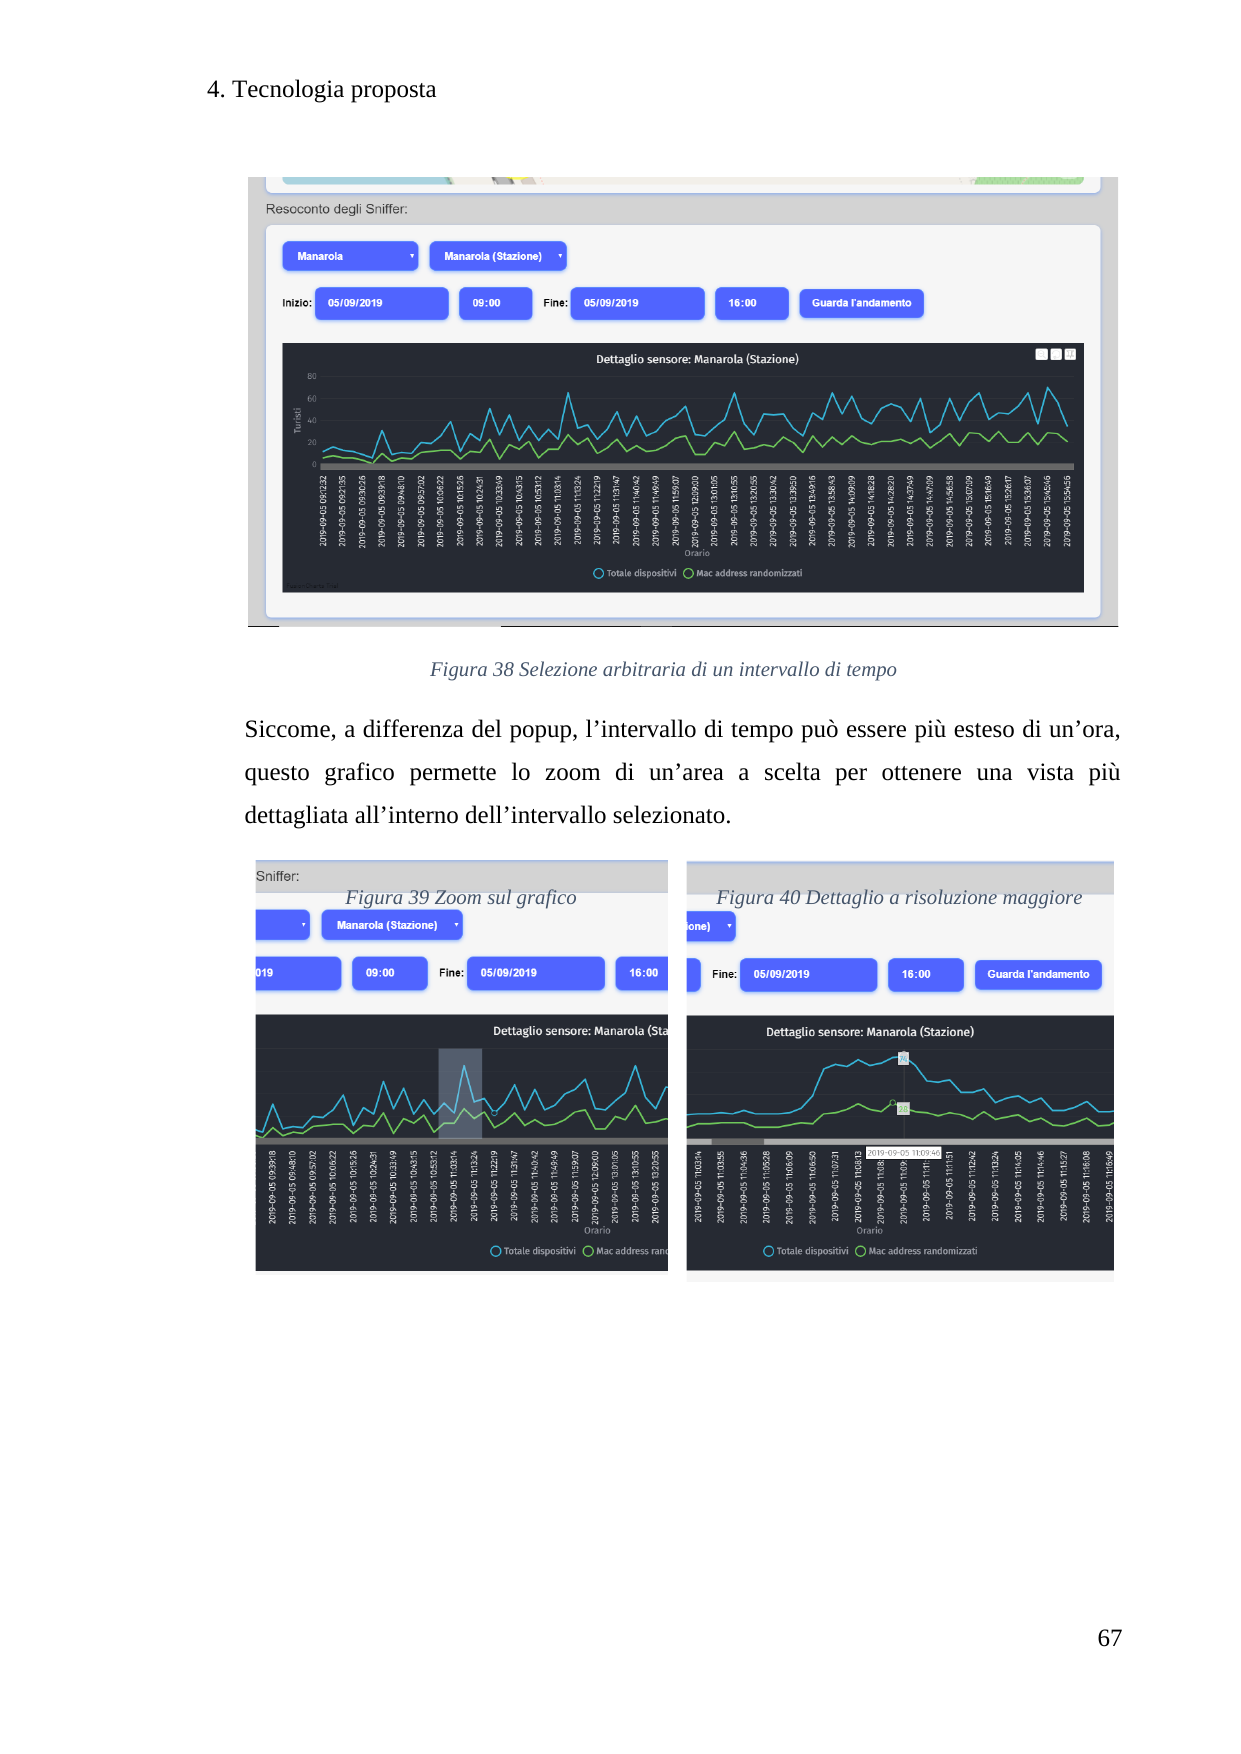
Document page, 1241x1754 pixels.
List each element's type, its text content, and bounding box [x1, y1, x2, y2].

table_header [244, 860, 675, 1359]
picture [686, 860, 1114, 1282]
text Figura 38 Selezione arbitraria di un intervallo di tempo [207, 657, 1122, 681]
table_header [675, 860, 1122, 1359]
picture [255, 860, 668, 1275]
text Siccome, a differenza del popup, l’intervallo di tempo può essere più esteso di un’ora, questo grafico permette lo zoom di un’area a scelta per ottenere una vista più dettagliata all’interno dell’intervallo selezionato. [244, 714, 1122, 829]
picture [248, 177, 1119, 627]
